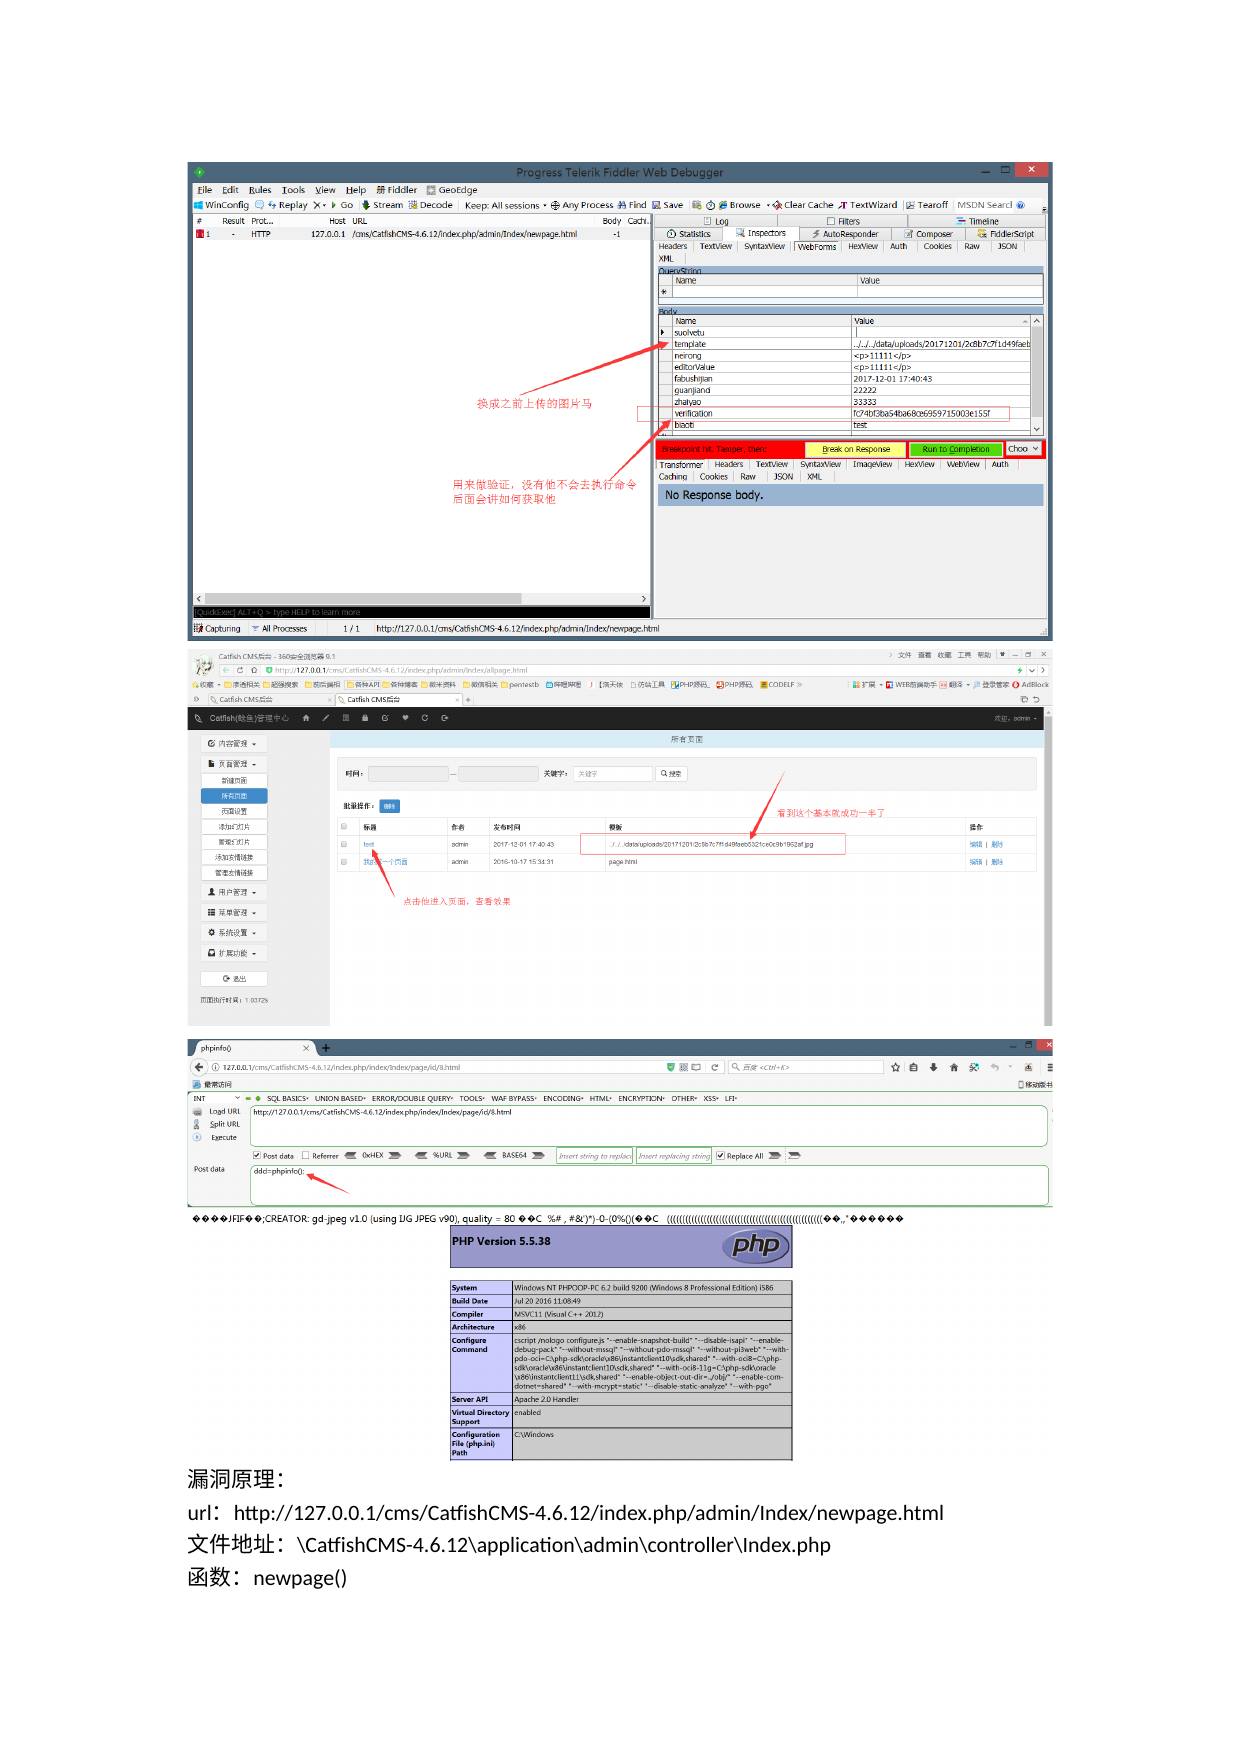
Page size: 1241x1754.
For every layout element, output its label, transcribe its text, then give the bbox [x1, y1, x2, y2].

picture [187, 649, 1053, 1026]
text 漏洞原理： [187, 1462, 1053, 1494]
picture [187, 162, 1053, 641]
text 函数：newpage() [187, 1559, 1053, 1592]
text 文件地址：\CatfishCMS-4.6.12\application\admin\controller\Index.php [187, 1527, 1053, 1559]
text url：http://127.0.0.1/cms/CatfishCMS-4.6.12/index.php/admin/Index/newpage.html [187, 1494, 1053, 1527]
picture [187, 1039, 1053, 1461]
